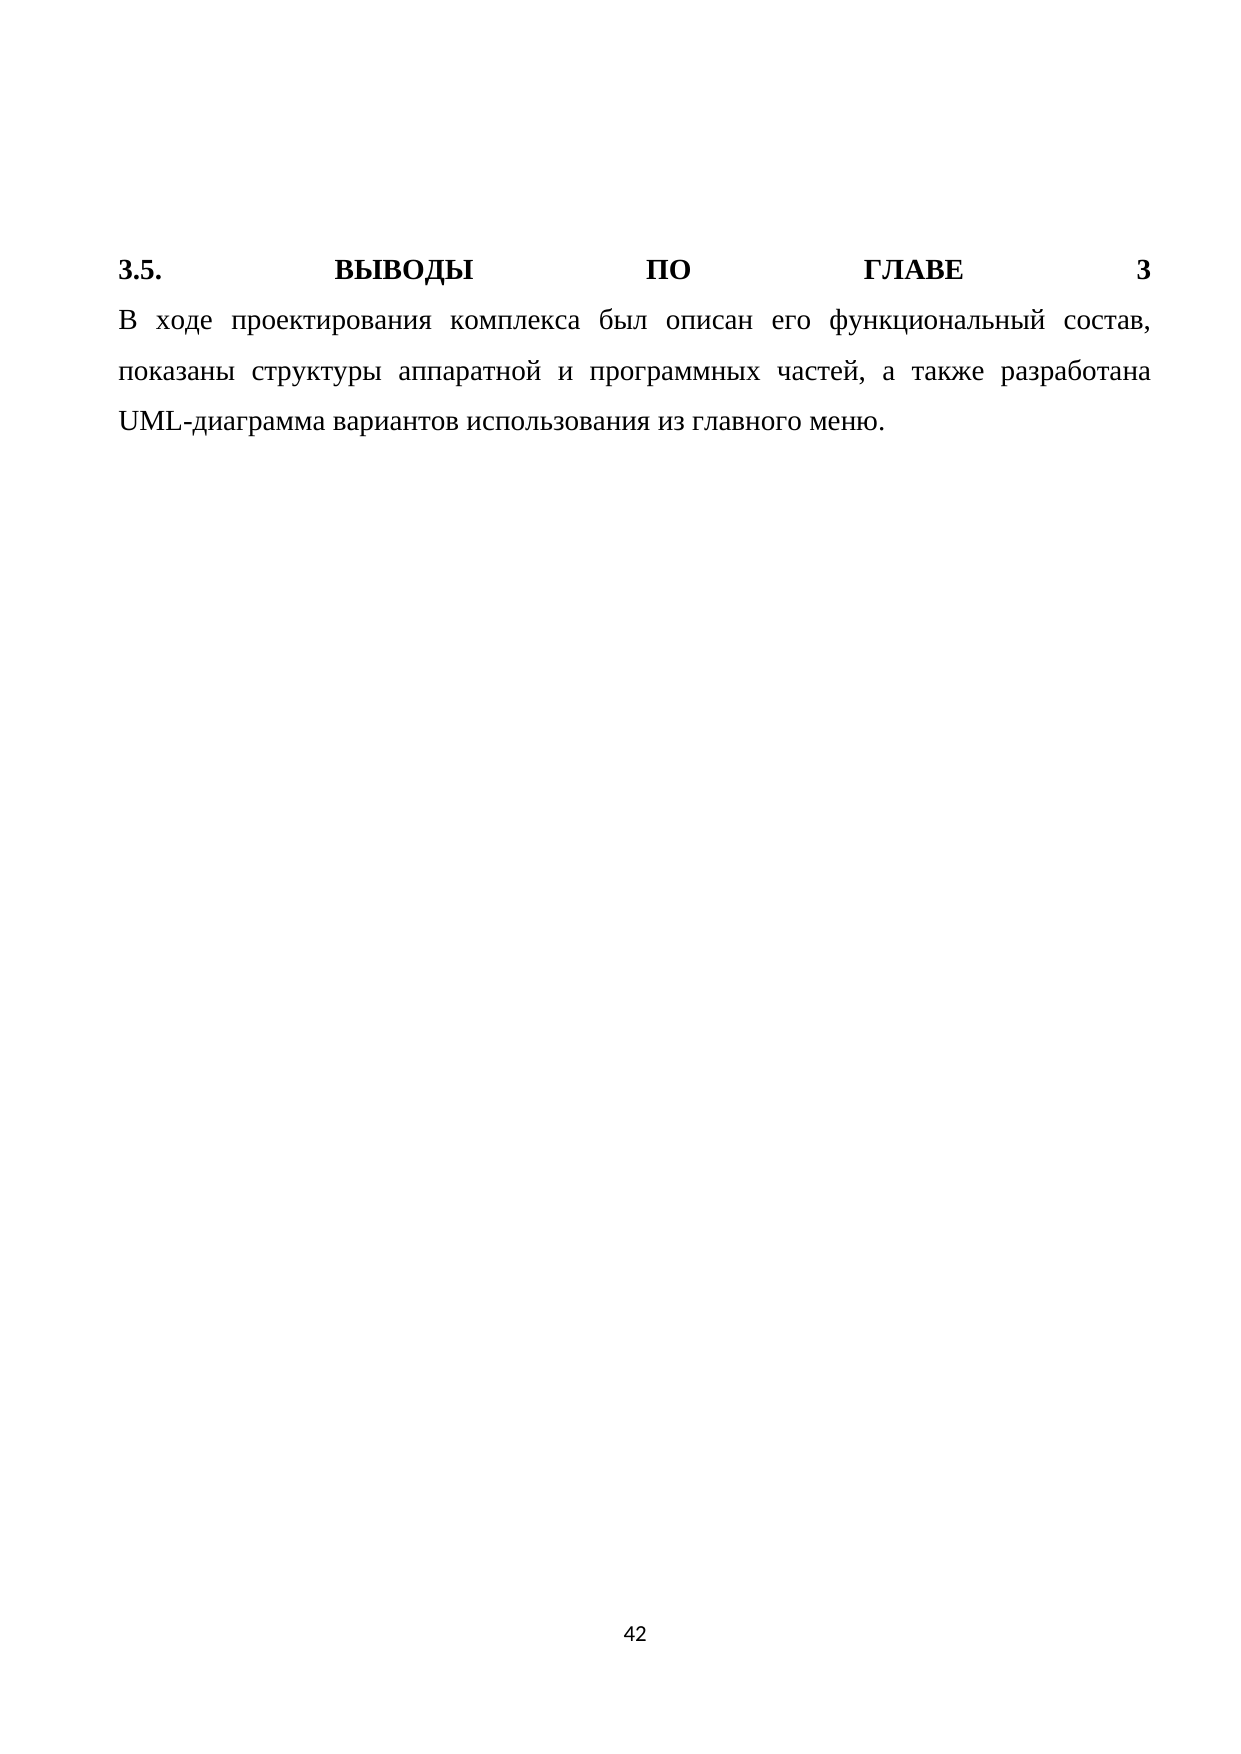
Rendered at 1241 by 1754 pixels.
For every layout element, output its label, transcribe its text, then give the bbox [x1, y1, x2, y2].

text 3.5. ВЫВОДЫ ПО ГЛАВЕ 3 В ходе проектирования комплекса был описан его функциональный состав, показаны структуры аппаратной и программных частей, а также разработана UML-диаграмма вариантов использования из главного меню. [118, 252, 1152, 437]
